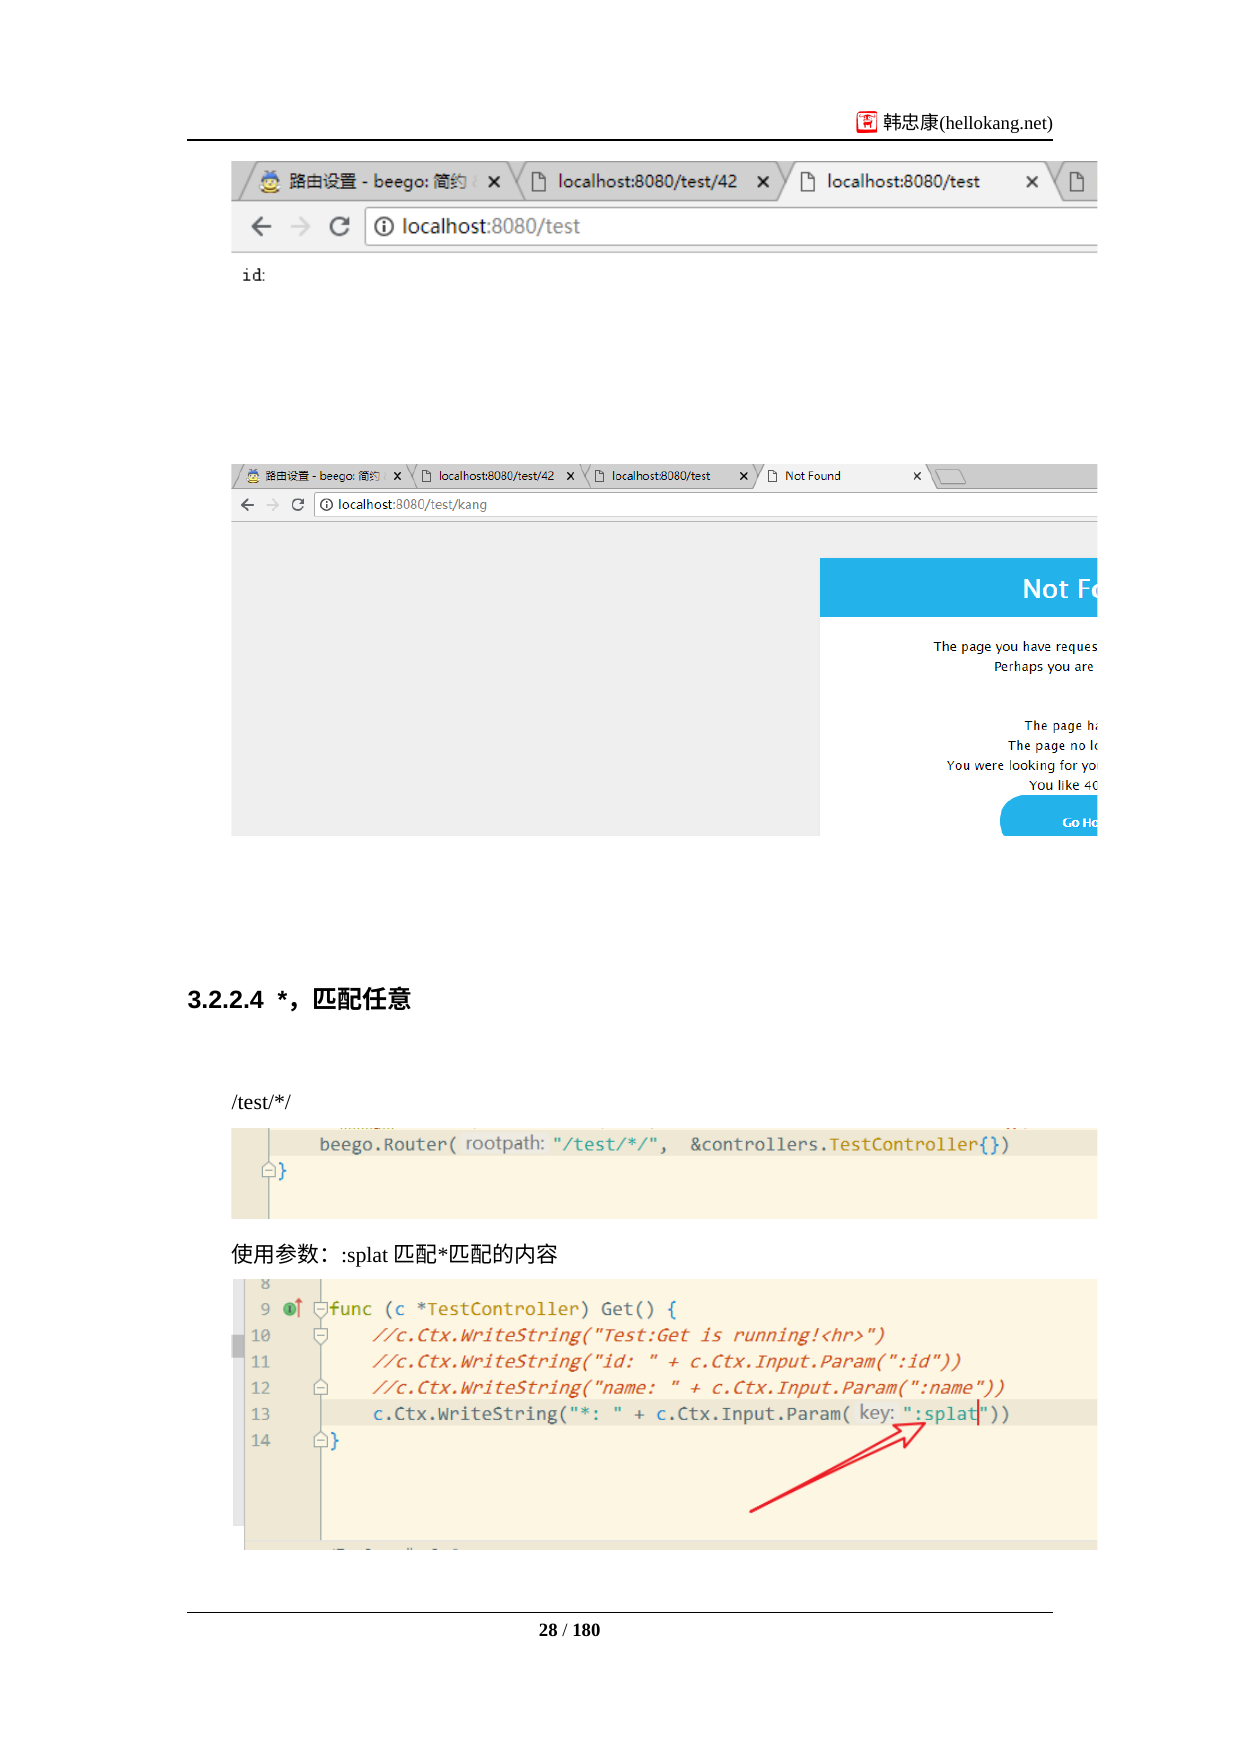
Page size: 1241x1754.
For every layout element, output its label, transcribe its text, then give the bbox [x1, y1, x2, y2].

text /test/*/ [187, 1085, 1053, 1118]
picture [856, 111, 878, 133]
picture [231, 161, 1098, 454]
text 使用参数：:splat 匹配*匹配的内容 [187, 1236, 1053, 1269]
picture [231, 1279, 1098, 1550]
picture [231, 464, 1098, 836]
subtitle *，匹配任意 [187, 965, 1053, 1030]
picture [231, 1128, 1098, 1219]
